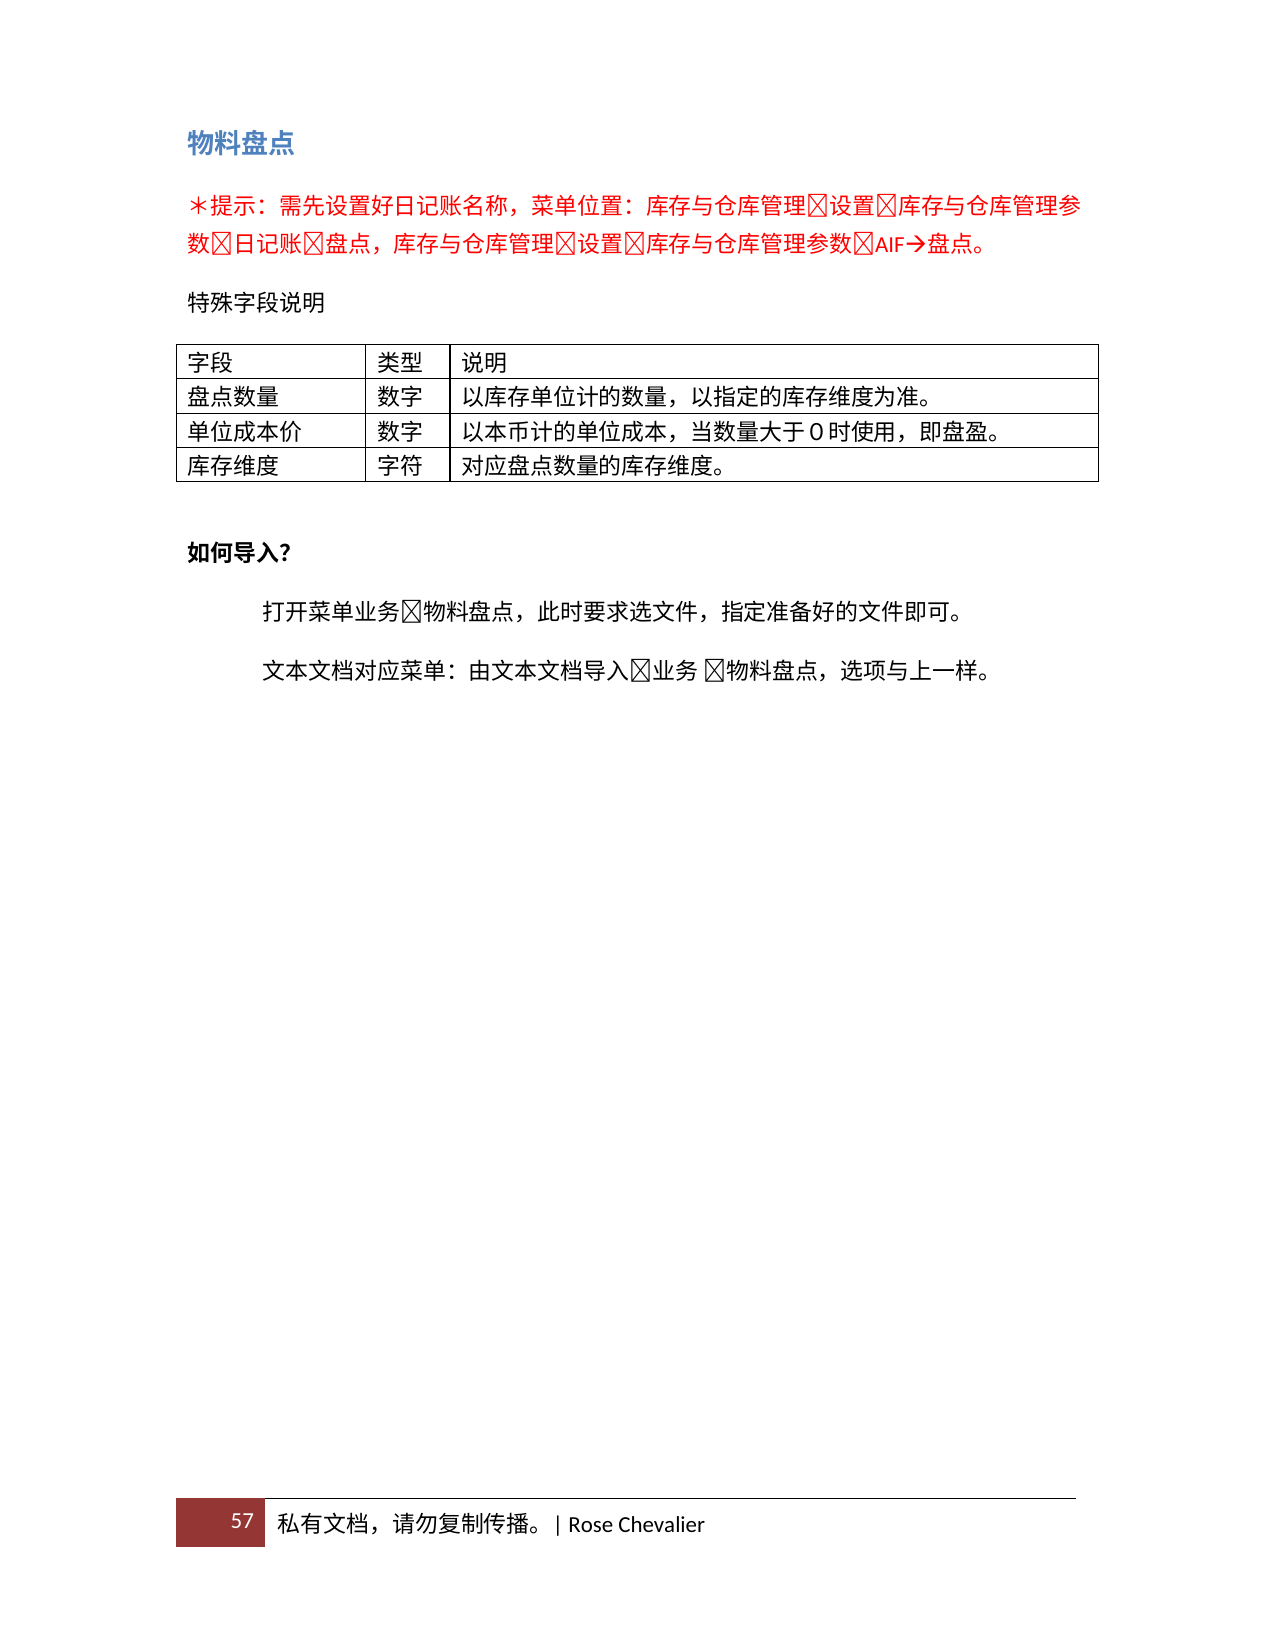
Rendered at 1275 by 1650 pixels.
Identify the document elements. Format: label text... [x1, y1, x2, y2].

table_header 字段 [177, 345, 365, 378]
text 打开菜单业务物料盘点，此时要求选文件，指定准备好的文件即可。 [187, 594, 1087, 627]
table_header 说明 [451, 345, 1098, 378]
table_cell 对应盘点数量的库存维度。 [451, 448, 1098, 481]
text 物料盘点 [187, 122, 1087, 161]
text 如何导入？ [187, 535, 1087, 568]
table_cell 单位成本价 [177, 414, 365, 447]
table_cell 盘点数量 [177, 379, 365, 412]
table_cell 数字 [366, 414, 449, 447]
table_cell 字符 [366, 448, 449, 481]
text 文本文档对应菜单：由文本文档导入业务 物料盘点，选项与上一样。 [187, 653, 1087, 686]
text ＊提示：需先设置好日记账名称，菜单位置：库存与仓库管理设置库存与仓库管理参数日记账盘点，库存与仓库管理设置库存与仓库管理参数AIF盘点。 [187, 188, 1087, 259]
table_cell 以本币计的单位成本，当数量大于０时使用，即盘盈。 [451, 414, 1098, 447]
table_cell 以库存单位计的数量，以指定的库存维度为准。 [451, 379, 1098, 412]
table_cell 数字 [366, 379, 449, 412]
table_header 类型 [366, 345, 449, 378]
text 特殊字段说明 [187, 285, 1087, 318]
table_cell 库存维度 [177, 448, 365, 481]
